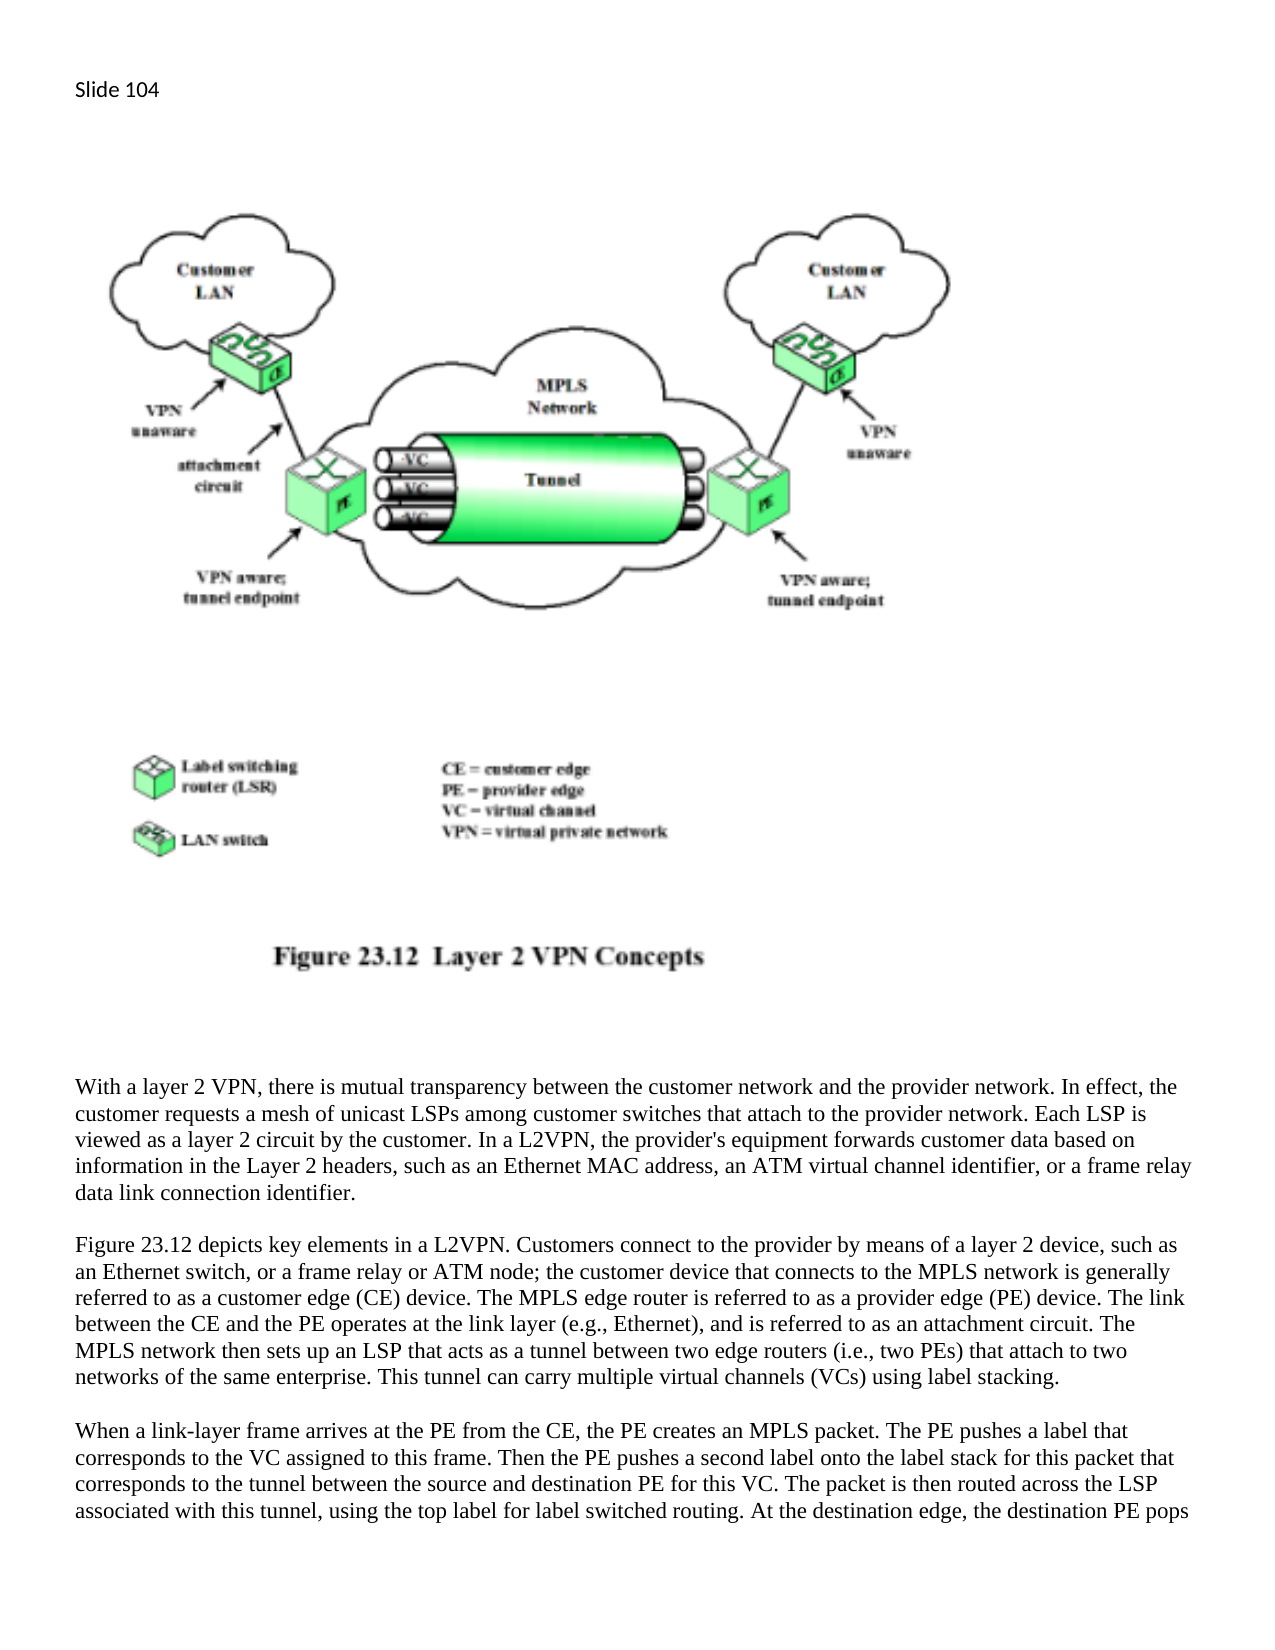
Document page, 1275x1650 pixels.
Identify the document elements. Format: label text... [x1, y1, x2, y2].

text Slide 104 [75, 75, 1200, 103]
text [75, 1418, 1200, 1523]
text With a layer 2 VPN, there is mutual transparency between the customer network and the provider network. In effect, the customer requests a mesh of unicast LSPs among customer switches that attach to the provider network. Each LSP is viewed as a layer 2 circuit by the customer. In a L2VPN, the provider's equipment forwards customer data based on information in the Layer 2 headers, such as an Ethernet MAC address, an ATM virtual channel identifier, or a frame relay data link connection identifier. [75, 1073, 1200, 1205]
text Figure 23.12 depicts key elements in a L2VPN. Customers connect to the provider by means of a layer 2 device, such as an Ethernet switch, or a frame relay or ATM node; the customer device that connects to the MPLS network is generally referred to as a customer edge (CE) device. The MPLS edge router is referred to as a provider edge (PE) device. The link between the CE and the PE operates at the link layer (e.g., Ethernet), and is referred to as an attachment circuit. The MPLS network then sets up an LSP that acts as a tunnel between two edge routers (i.e., two PEs) that attach to two networks of the same enterprise. This tunnel can carry multiple virtual channels (VCs) using label stacking. [75, 1231, 1200, 1389]
